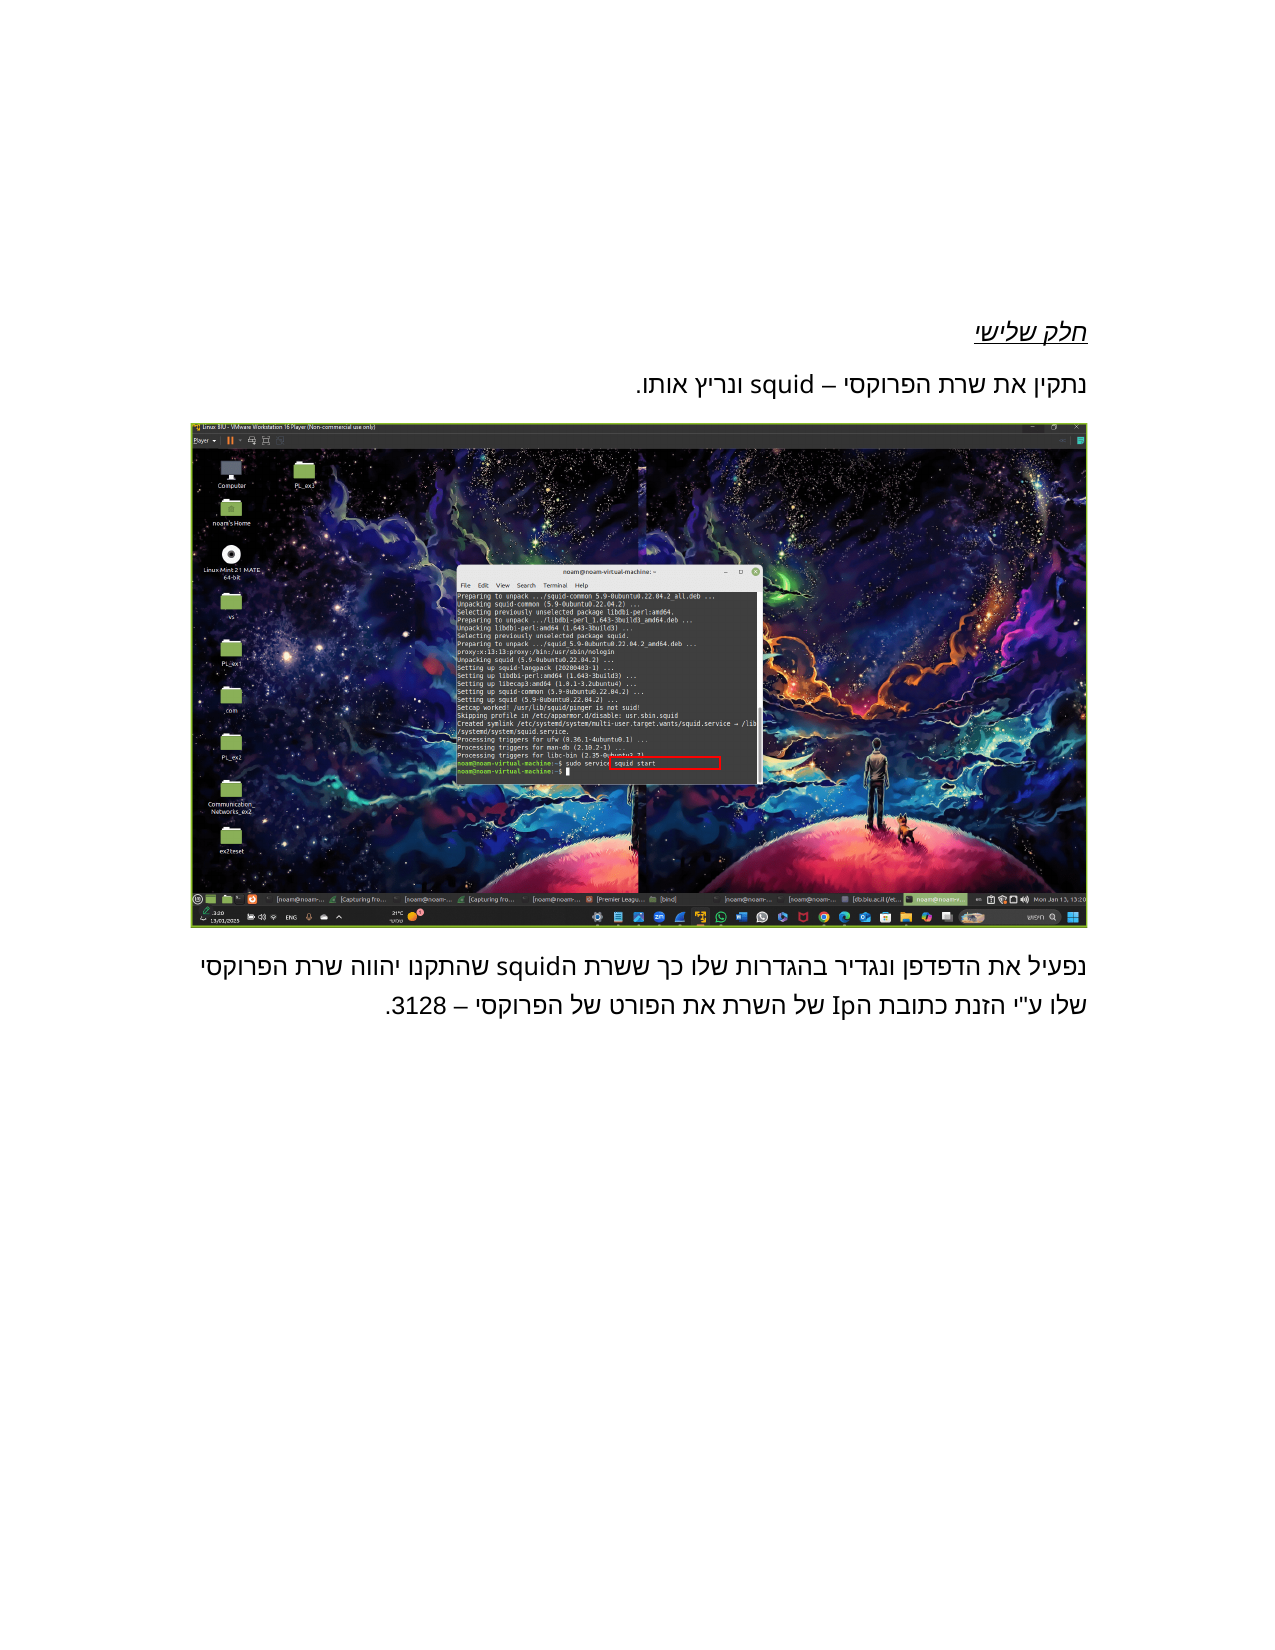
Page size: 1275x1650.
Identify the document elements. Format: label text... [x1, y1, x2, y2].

text נתקין את שרת הפרוקסי – squid ונריץ אותו. [187, 367, 1087, 401]
text נפעיל את הדפדפן ונגדיר בהגדרות שלו כך ששרת הsquid שהתקנו יהווה שרת הפרוקסי שלו ע"י הזנת כתובת הIp של השרת את הפורט של הפרוקסי – 3128. [187, 949, 1087, 1021]
picture [190, 423, 1088, 928]
text חלק שלישי [187, 317, 1087, 346]
